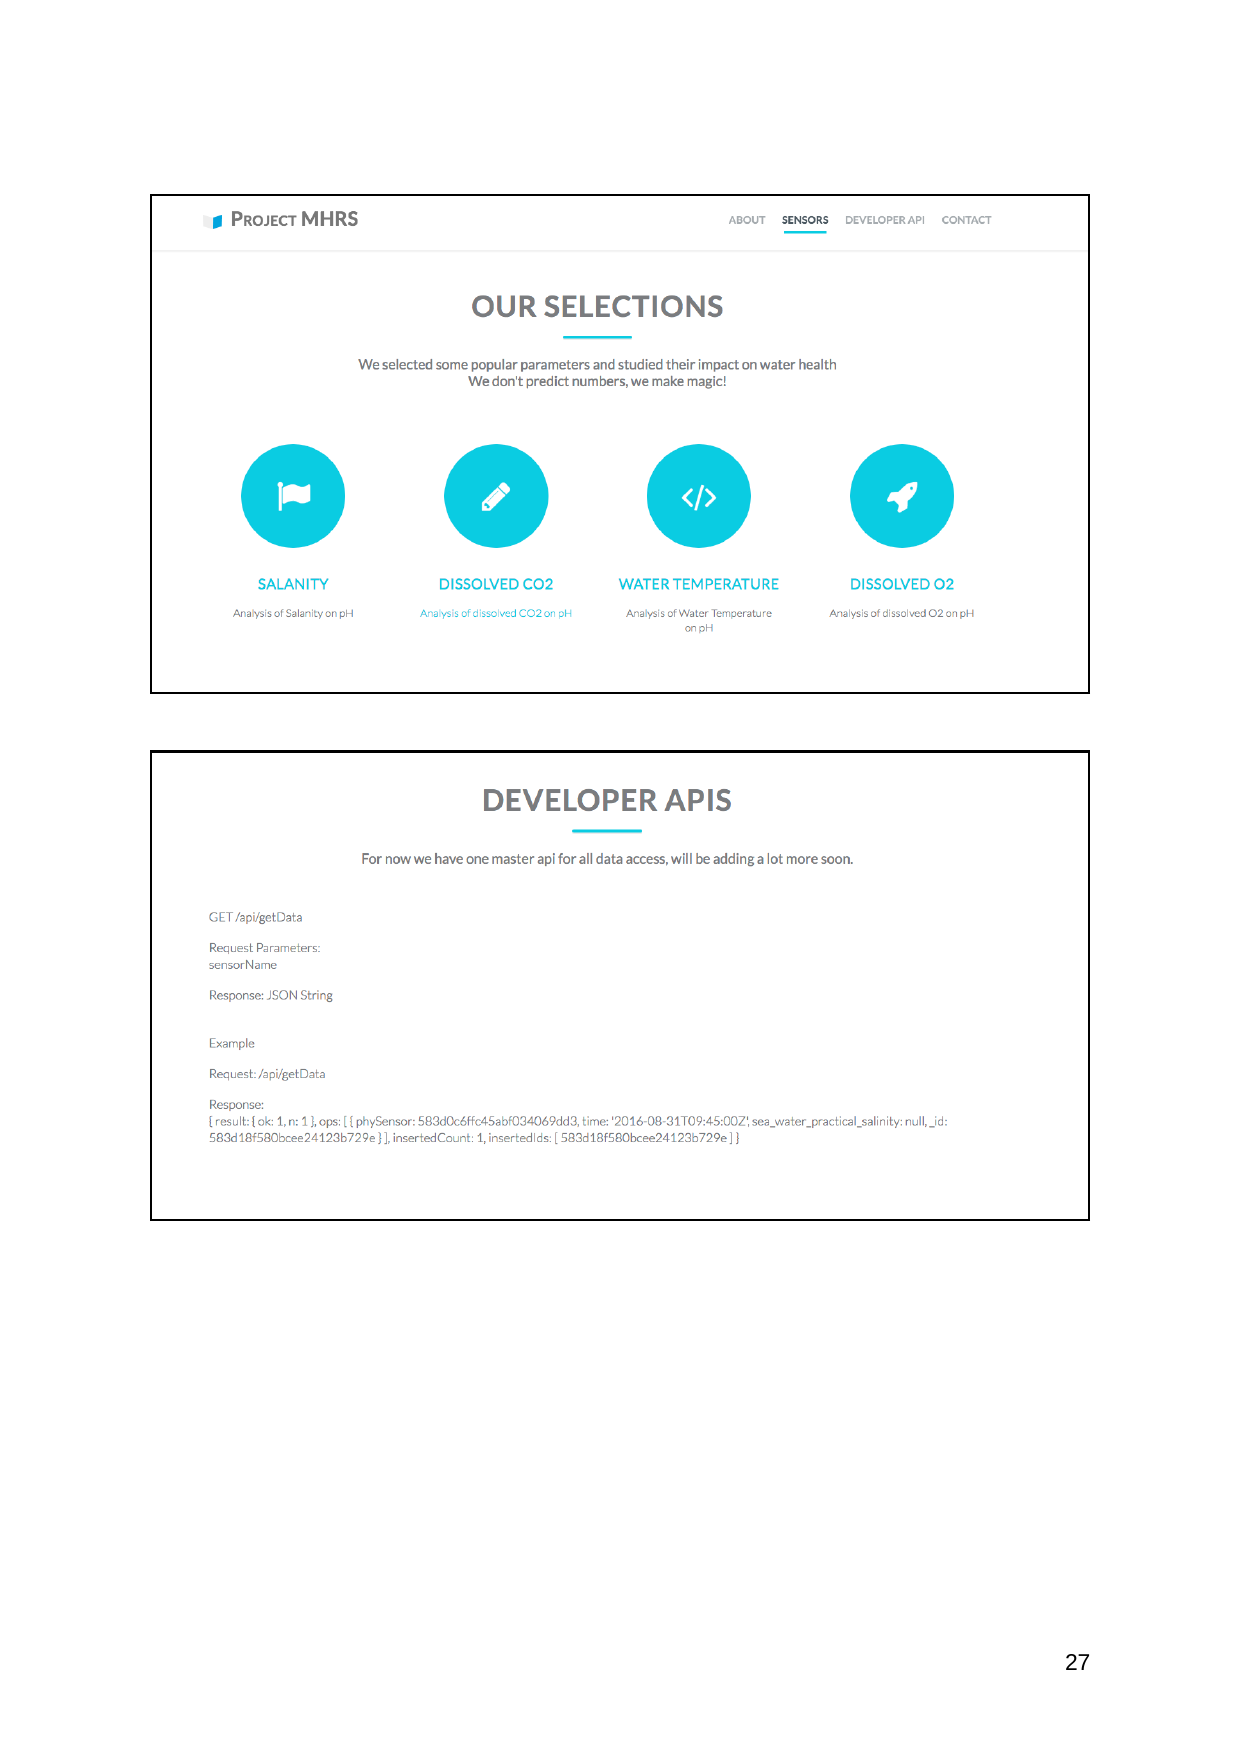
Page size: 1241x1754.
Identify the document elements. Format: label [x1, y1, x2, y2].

picture [152, 196, 1088, 692]
picture [152, 753, 1088, 1219]
